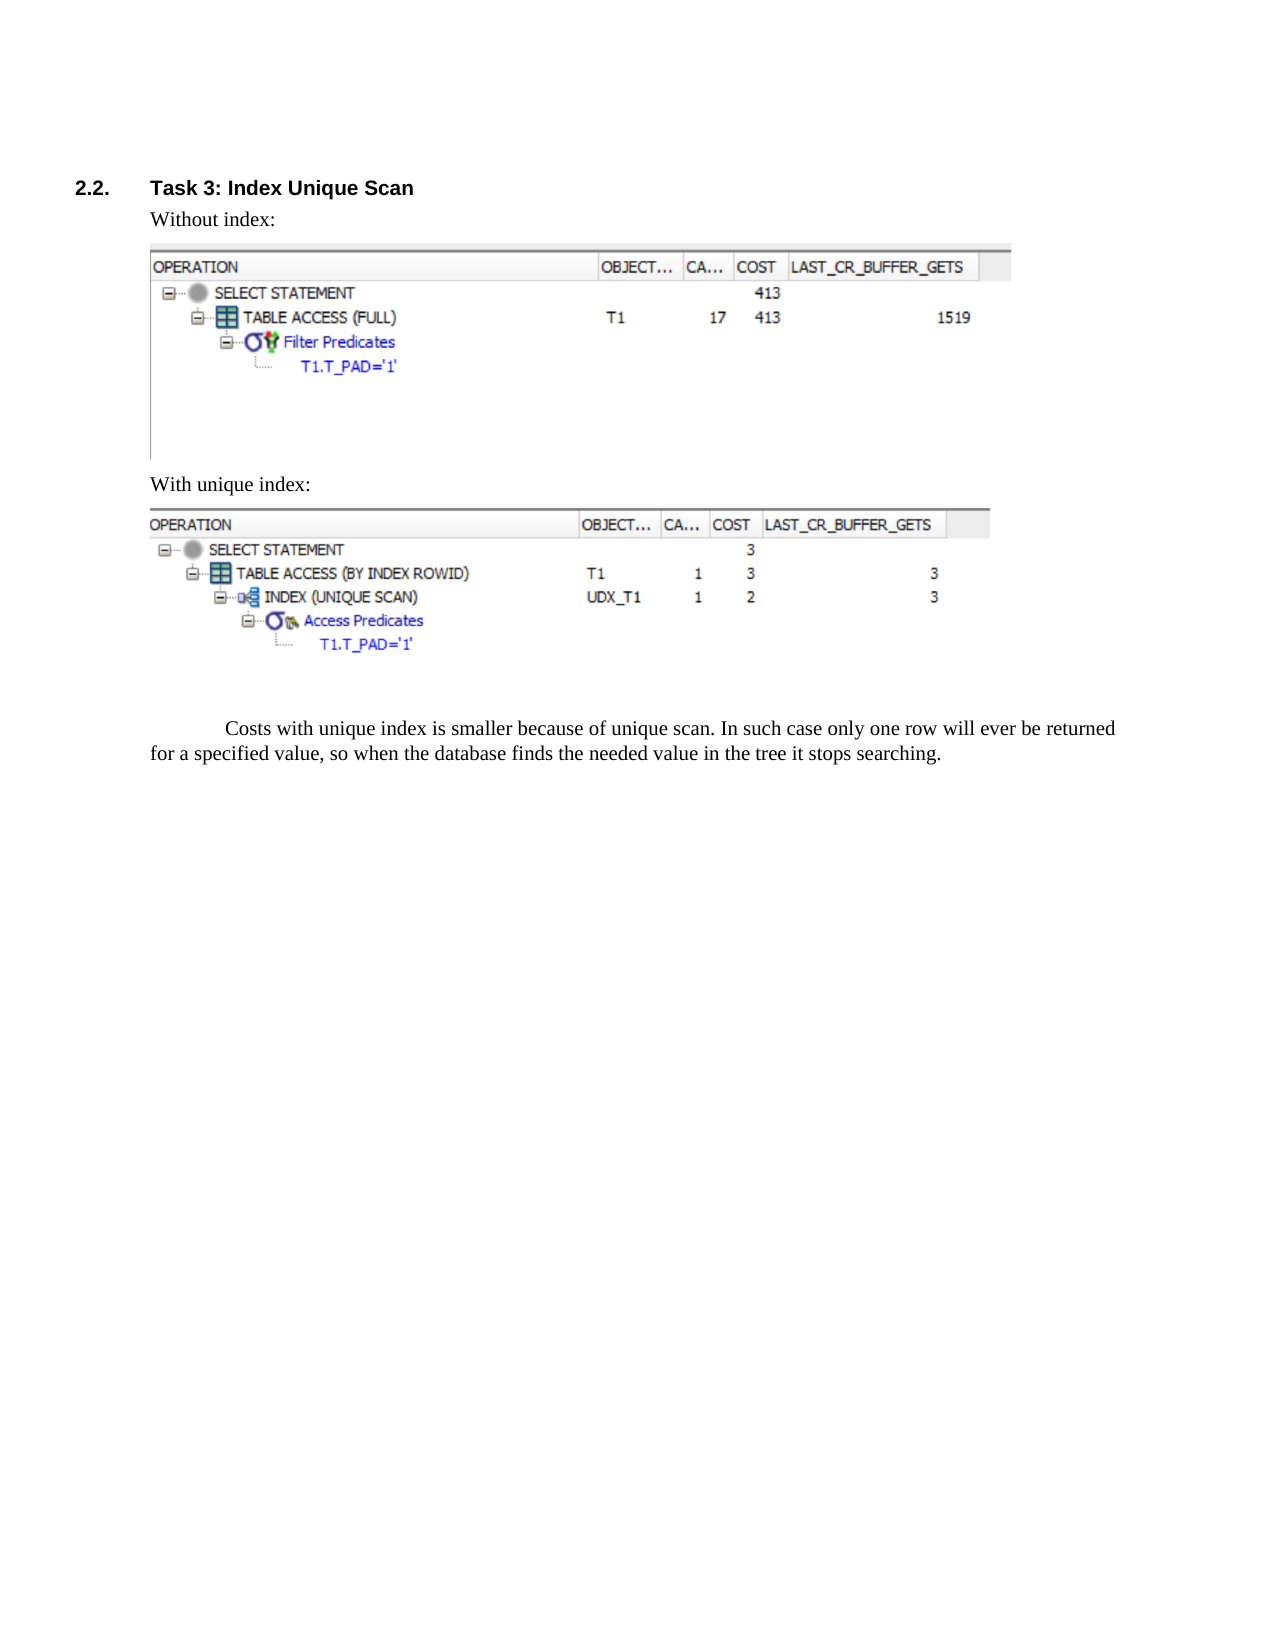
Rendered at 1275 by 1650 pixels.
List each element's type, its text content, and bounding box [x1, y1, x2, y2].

picture [150, 243, 1012, 459]
subtitle Task 3: Index Unique Scan [75, 175, 1125, 200]
text Without index: [150, 206, 1125, 231]
text With unique index: [150, 471, 1125, 496]
picture [150, 508, 991, 690]
list Costs with unique index is smaller because of unique scan. In such case only one row will ever be returned for a specified value, so when the database finds the needed value in the tree it stops searching. [150, 715, 1125, 765]
